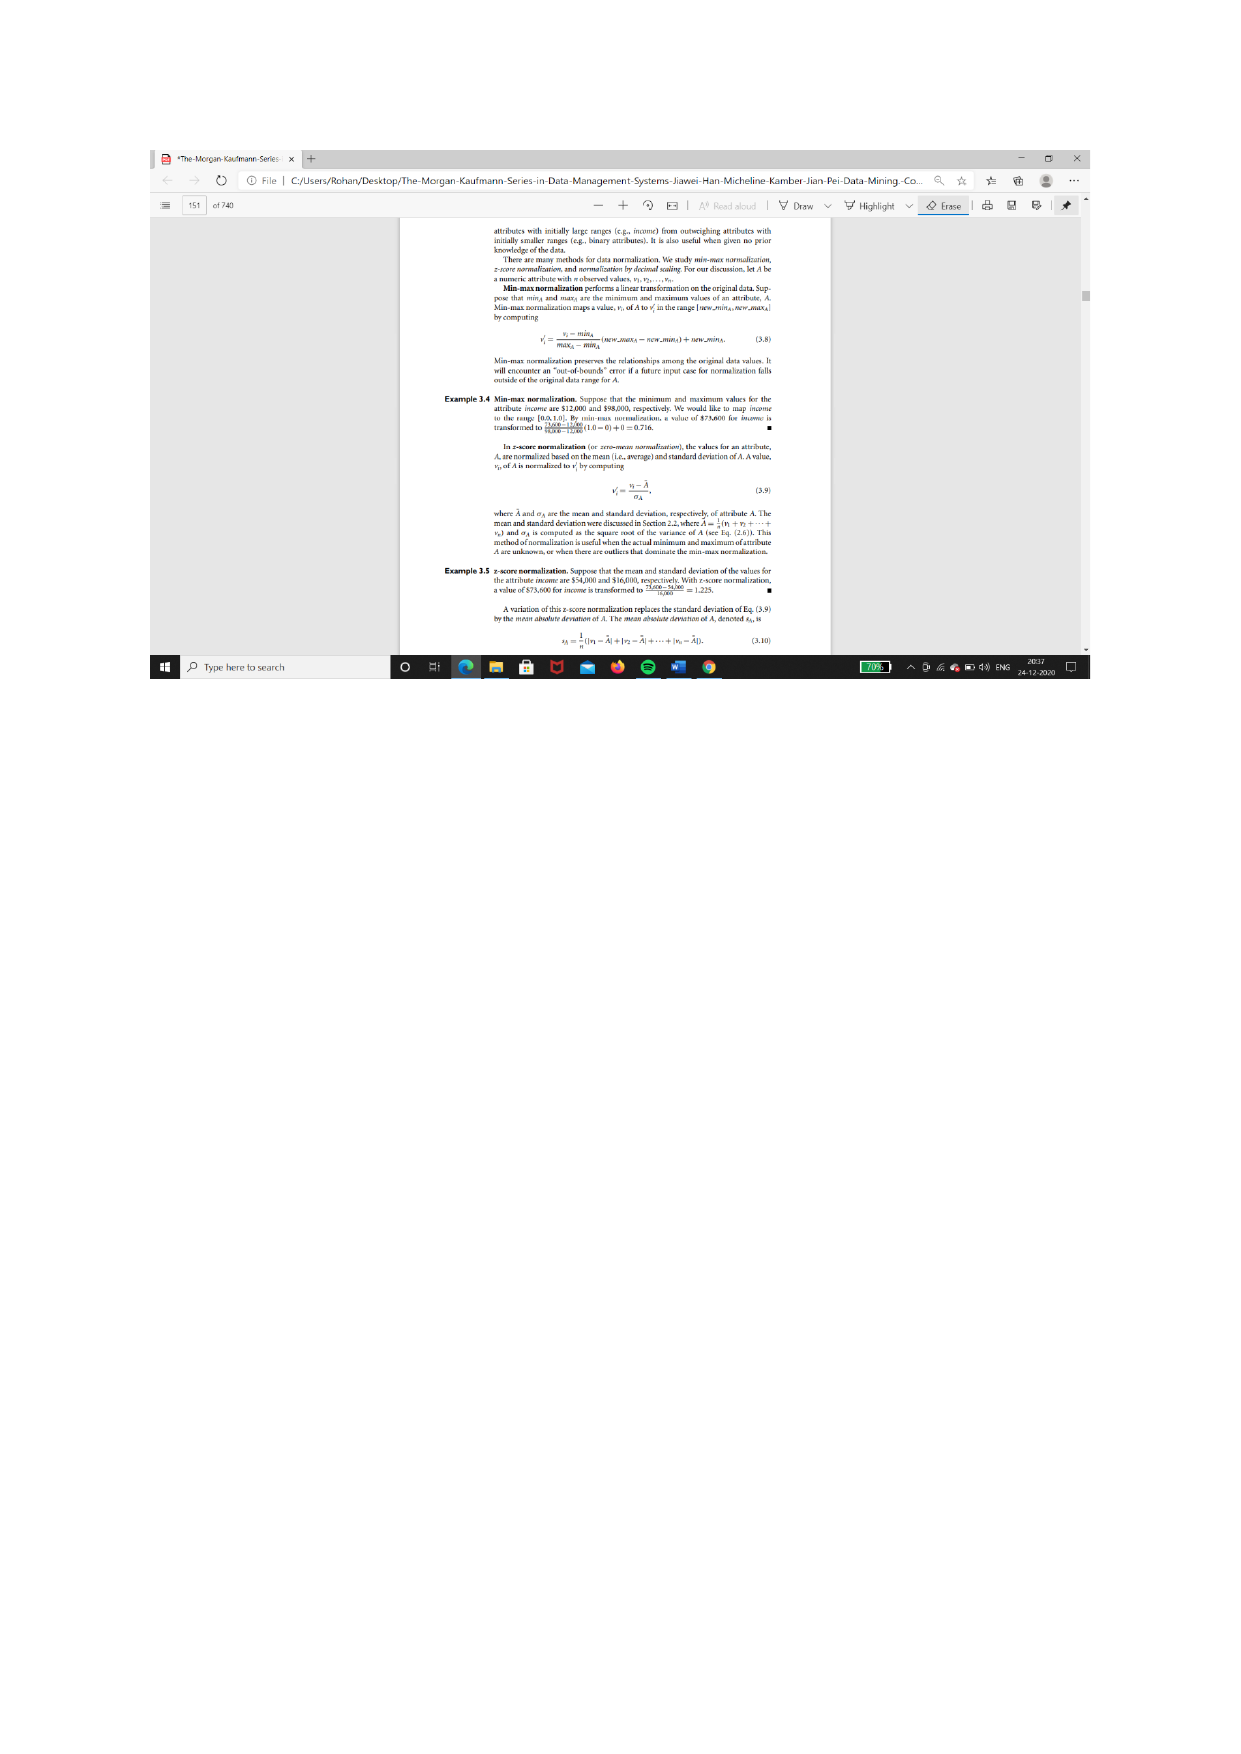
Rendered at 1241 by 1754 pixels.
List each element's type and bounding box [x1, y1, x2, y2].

picture [150, 150, 1091, 679]
